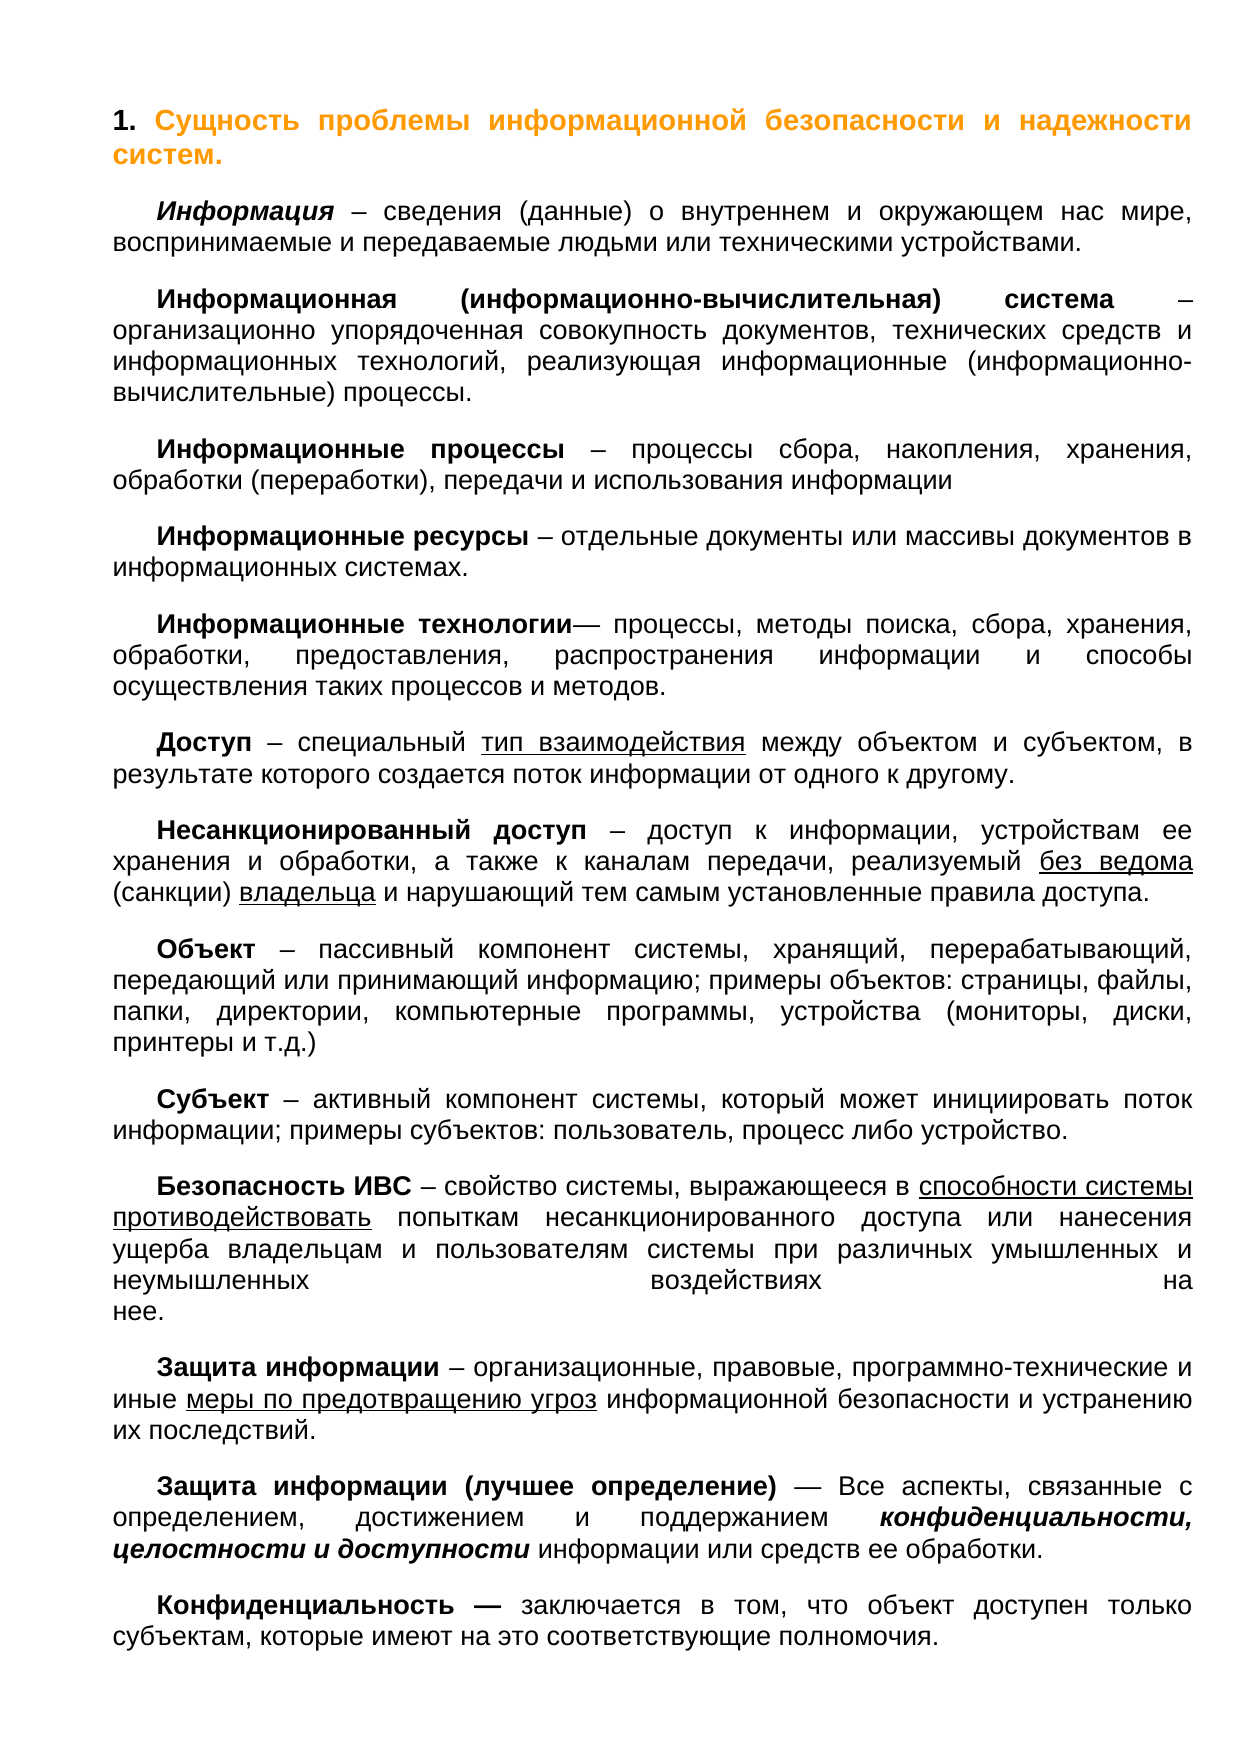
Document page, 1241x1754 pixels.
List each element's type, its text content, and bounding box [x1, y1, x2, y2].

text Информационная (информационно-вычислительная) система – организационно упорядоченная совокупность документов, технических средств и информационных технологий, реализующая информационные (информационно-вычислительные) процессы. [112, 283, 1193, 408]
text Информационные ресурсы – отдельные документы или массивы документов в информационных системах. [112, 520, 1193, 583]
text Несанкционированный доступ – доступ к информации, устройствам ее хранения и обработки, а также к каналам передачи, реализуемый без ведома (санкции) владельца и нарушающий тем самым установленные правила доступа. [112, 814, 1193, 908]
text Информация – сведения (данные) о внутреннем и окружающем нас мире, воспринимаемые и передаваемые людьми или техническими устройствами. [112, 195, 1193, 258]
text Защита информации – организационные, правовые, программно-технические и иные меры по предотвращению угроз информационной безопасности и устранению их последствий. [112, 1351, 1193, 1445]
text Безопасность ИВС – свойство системы, выражающееся в способности системы противодействовать попыткам несанкционированного доступа или нанесения ущерба владельцам и пользователям системы при различных умышленных и неумышленных воздействиях на нее. [112, 1170, 1193, 1326]
text Защита информации (лучшее определение) — Все аспекты, связанные с определением, достижением и поддержанием конфиденциальности, целостности и доступности информации или средств ее обработки. [112, 1470, 1193, 1564]
text Субъект – активный компонент системы, который может инициировать поток информации; примеры субъектов: пользователь, процесс либо устройство. [112, 1083, 1193, 1145]
text Объект – пассивный компонент системы, хранящий, перерабатывающий, передающий или принимающий информацию; примеры объектов: страницы, файлы, папки, директории, компьютерные программы, устройства (мониторы, диски, принтеры и т.д.) [112, 933, 1193, 1058]
text Конфиденциальность — заключается в том, что объект доступен только субъектам, которые имеют на это соответствующие полномочия. [112, 1589, 1193, 1651]
text Информационные технологии— процессы, методы поиска, сбора, хранения, обработки, предоставления, распространения информации и способы осуществления таких процессов и методов. [112, 608, 1193, 701]
subtitle 1. Сущность проблемы информационной безопасности и надежности систем. [112, 103, 1193, 170]
text Информационные процессы – процессы сбора, накопления, хранения, обработки (переработки), передачи и использования информации [112, 433, 1193, 495]
text Доступ – специальный тип взаимодействия между объектом и субъектом, в результате которого создается поток информации от одного к другому. [112, 726, 1193, 789]
